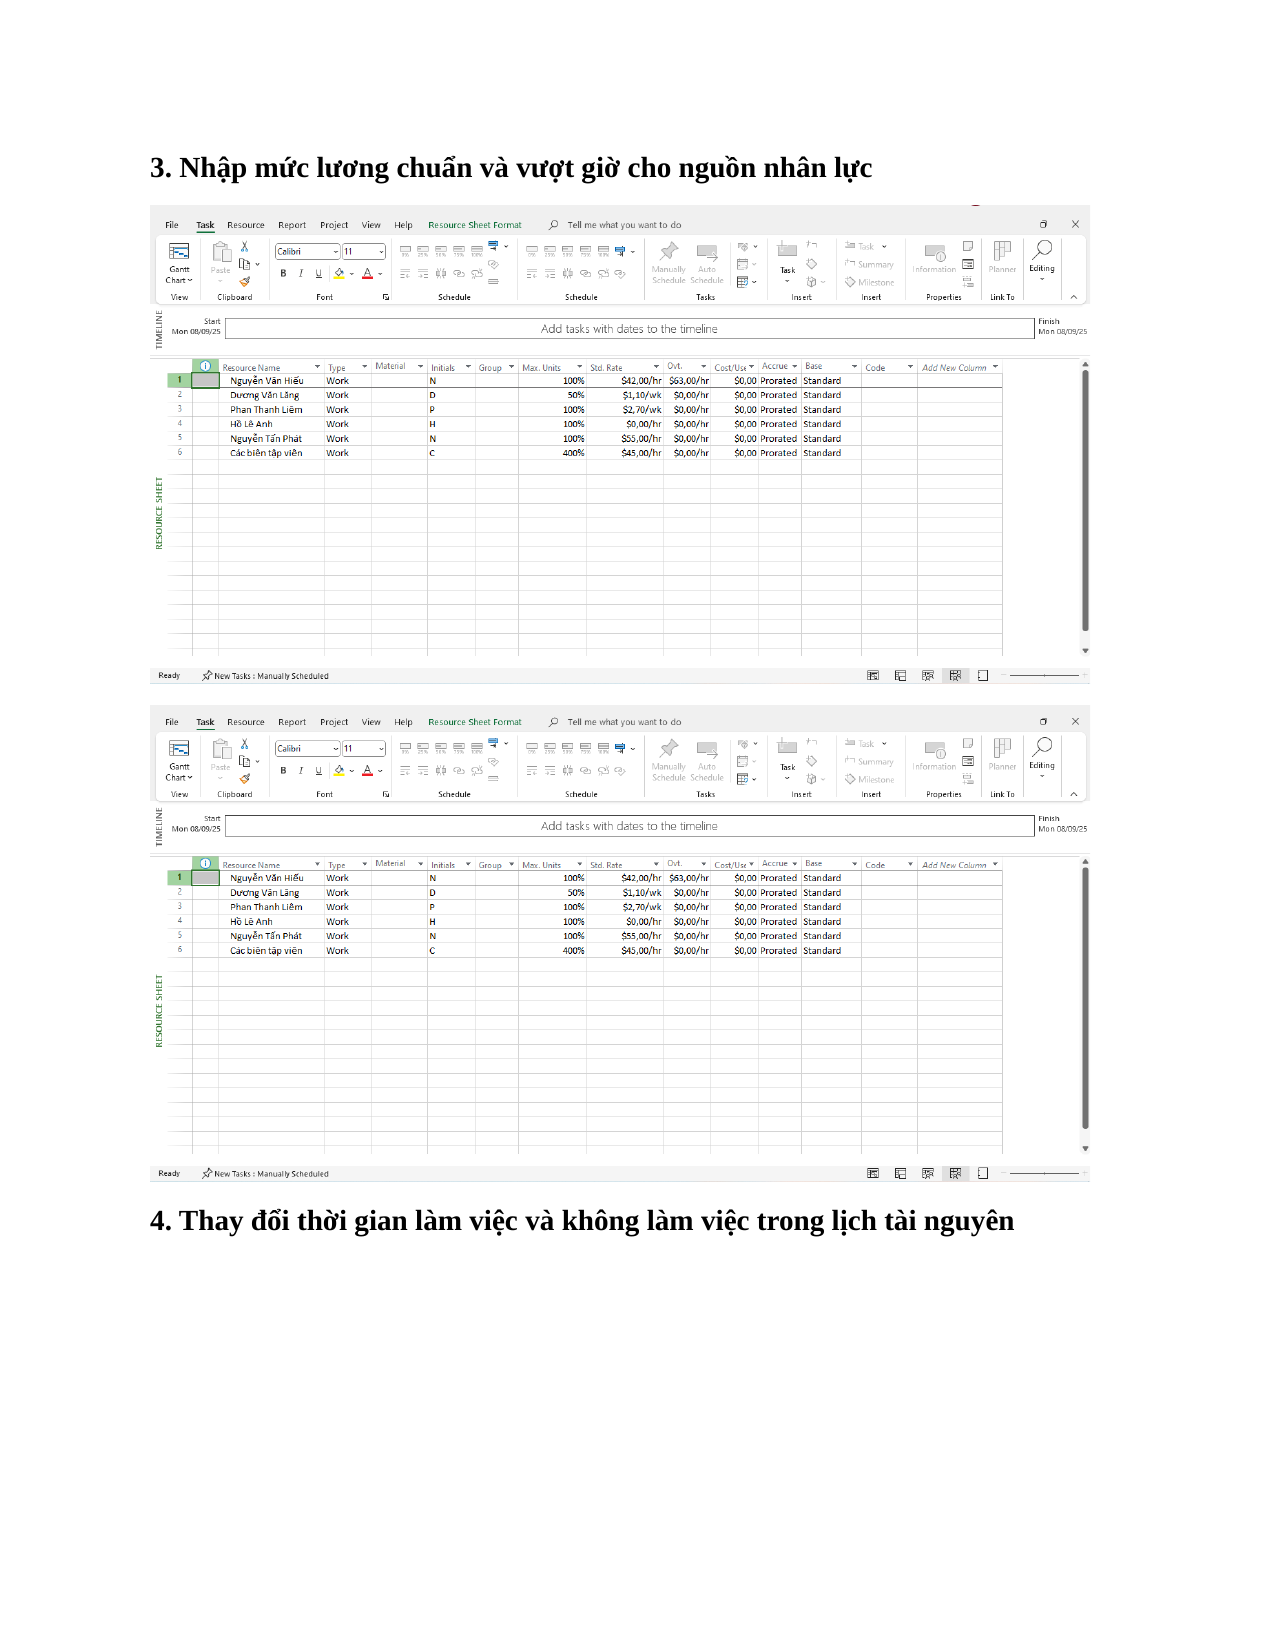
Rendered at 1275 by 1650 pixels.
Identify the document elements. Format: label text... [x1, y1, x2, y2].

picture [150, 205, 1091, 684]
text 4. Thay đổi thời gian làm việc và không làm việc trong lịch tài nguyên [150, 1203, 1125, 1236]
text 3. Nhập mức lương chuẩn và vượt giờ cho nguồn nhân lực [150, 150, 1125, 183]
picture [150, 705, 1091, 1182]
